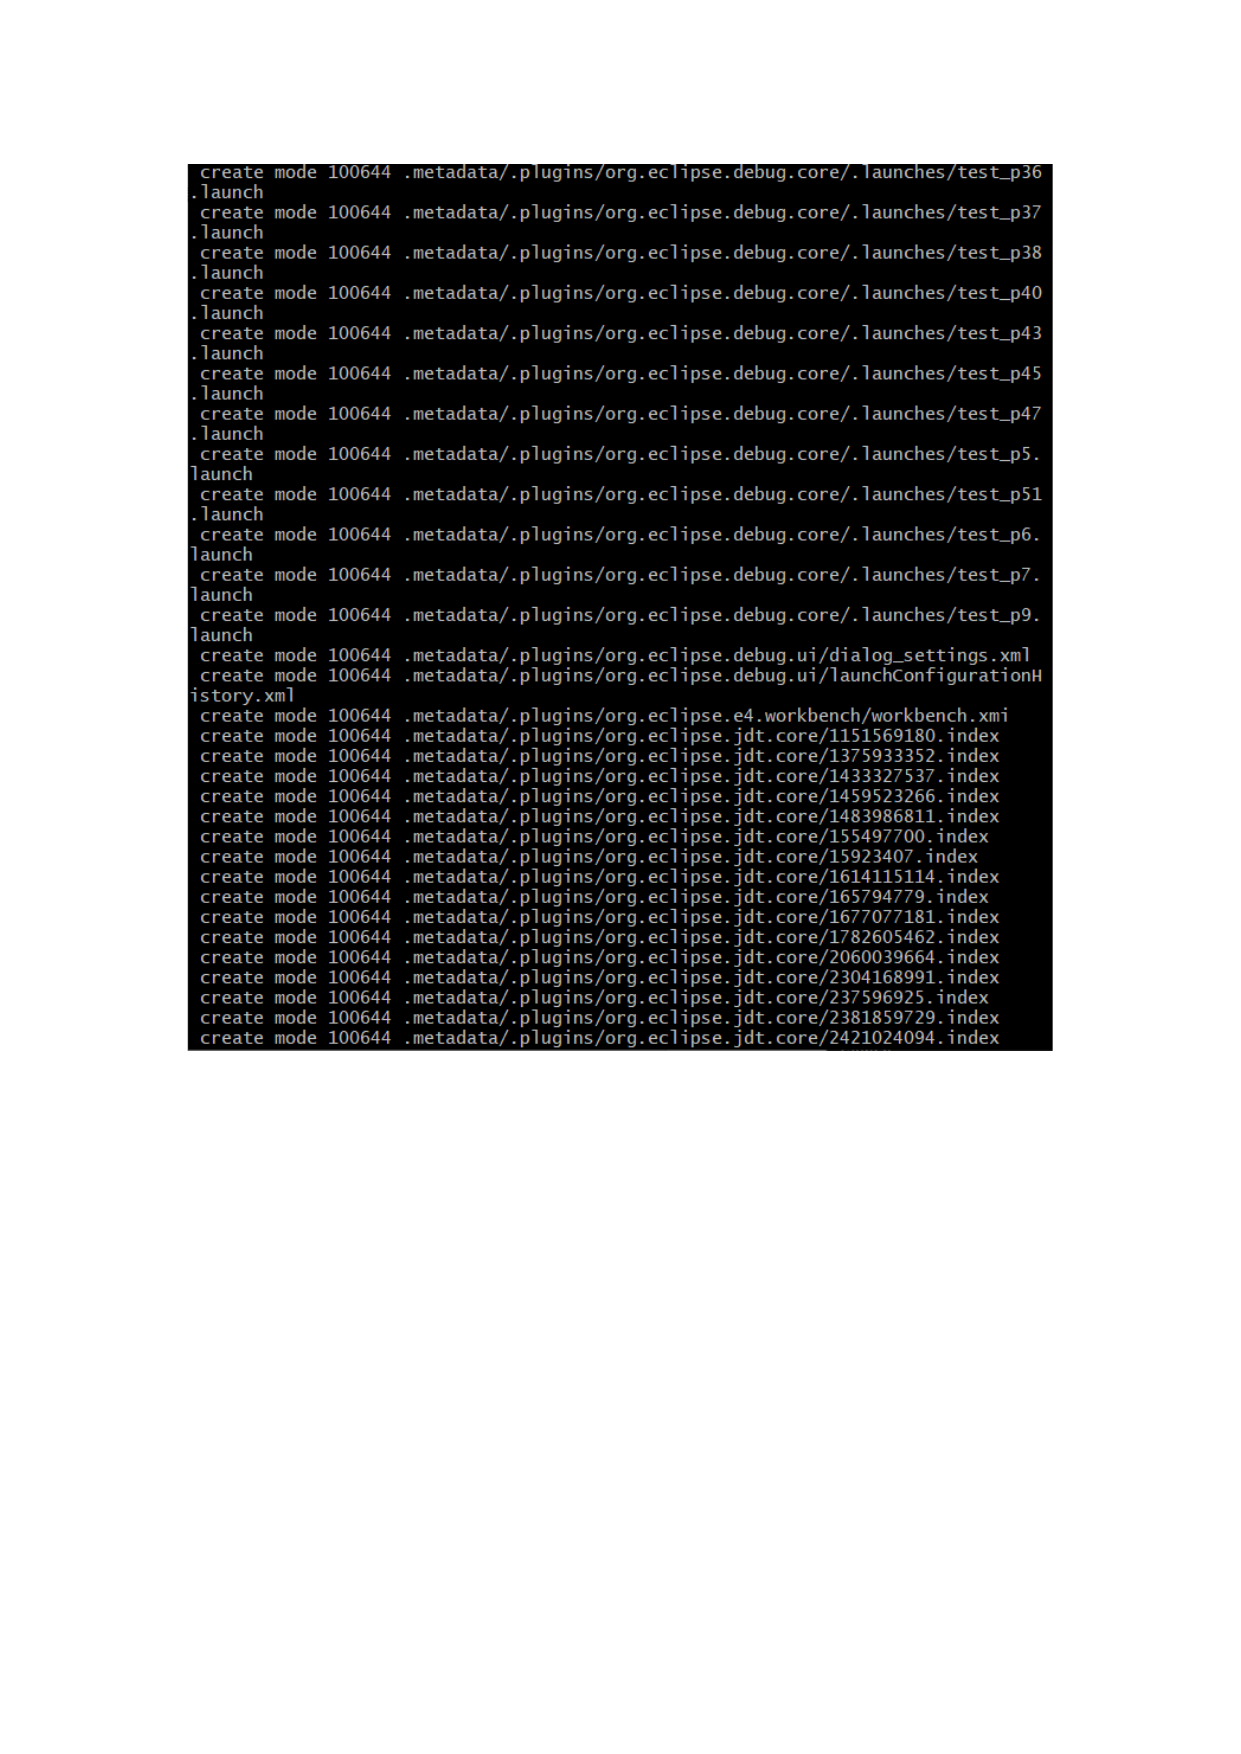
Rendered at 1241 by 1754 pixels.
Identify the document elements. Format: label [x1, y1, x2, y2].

picture [187, 164, 1053, 1051]
